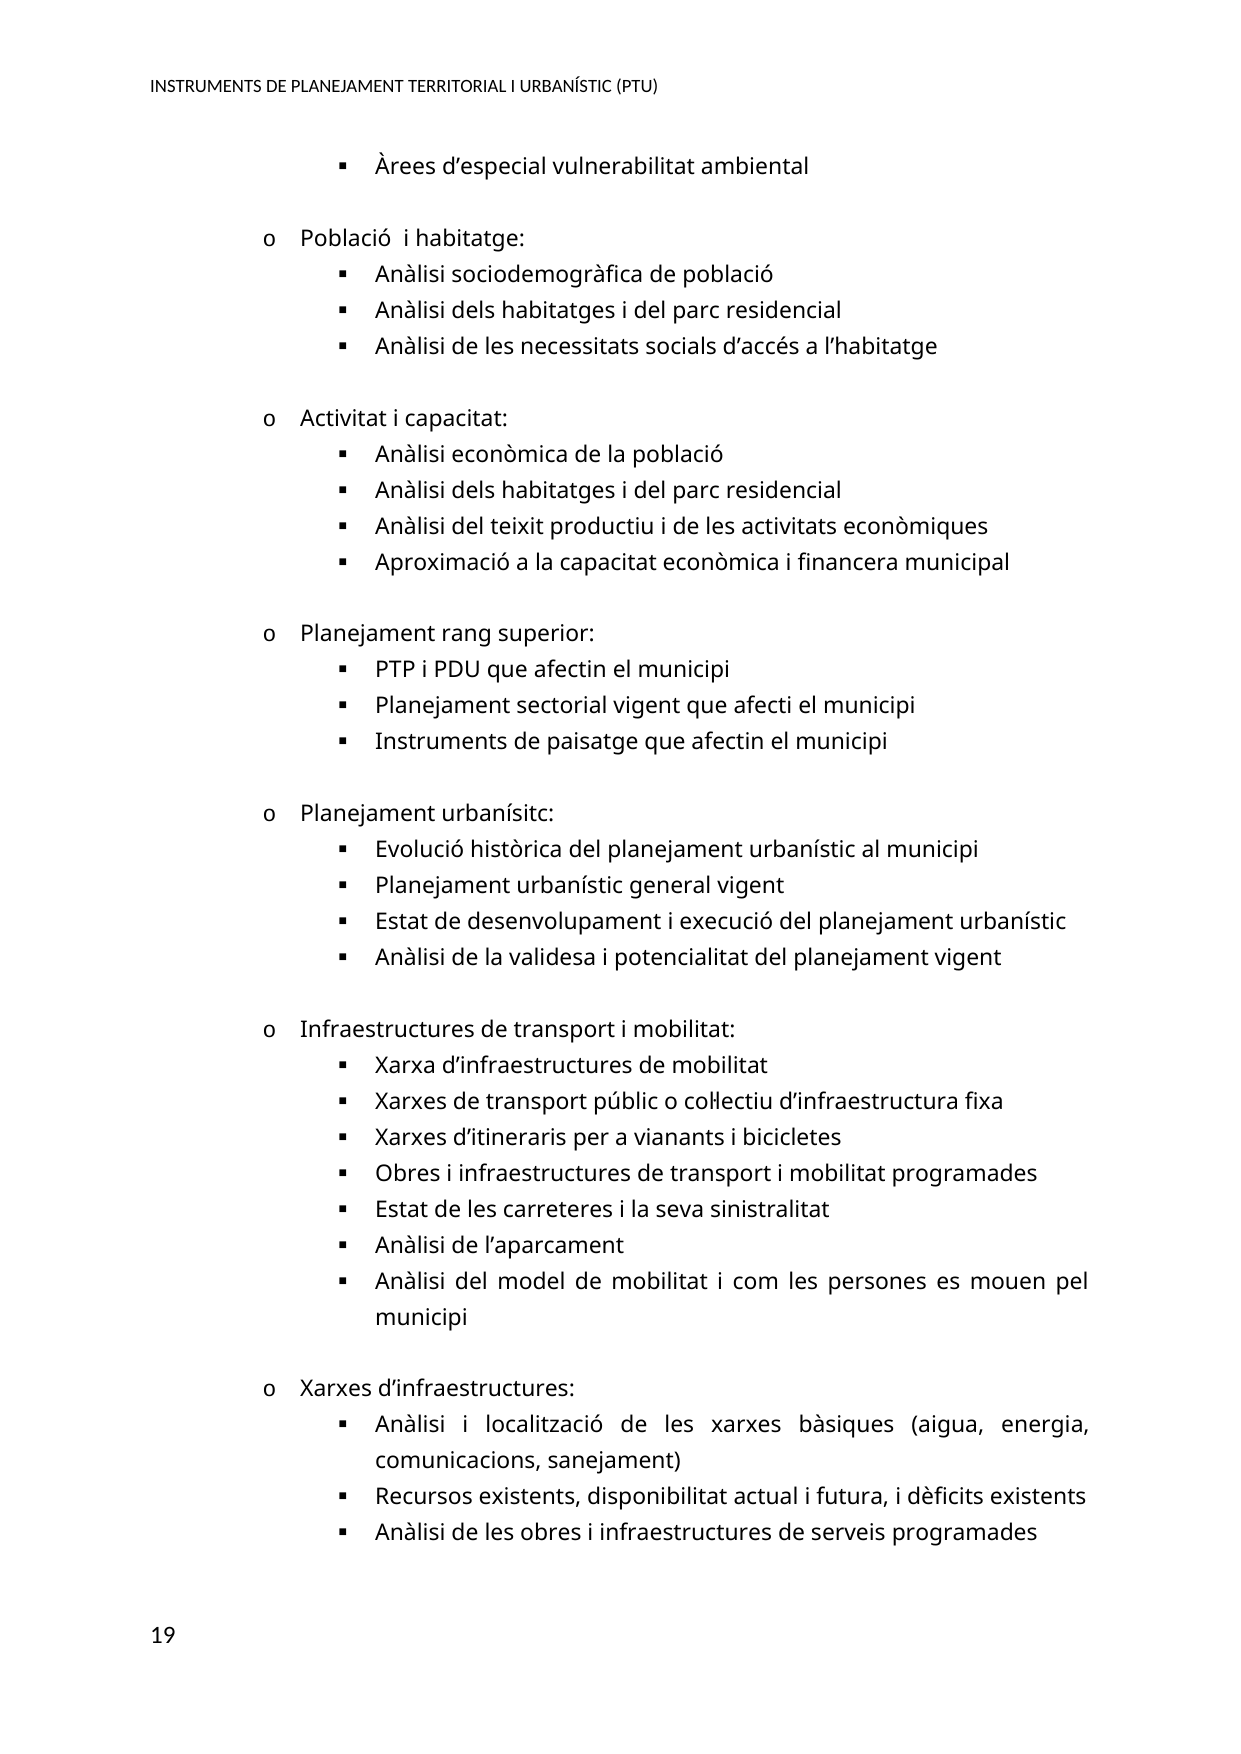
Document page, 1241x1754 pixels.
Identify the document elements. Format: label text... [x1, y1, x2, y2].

list Instruments de paisatge que afectin el municipi [337, 725, 1090, 757]
list Anàlisi del teixit productiu i de les activitats econòmiques [337, 509, 1090, 541]
list Anàlisi de les obres i infraestructures de serveis programades [337, 1516, 1090, 1547]
list Anàlisi i localització de les xarxes bàsiques (aigua, energia, comunicacions, sanejament) [337, 1408, 1090, 1476]
list Anàlisi sociodemogràfica de població [337, 258, 1090, 289]
list Anàlisi dels habitatges i del parc residencial [337, 474, 1090, 505]
list Aproximació a la capacitat econòmica i financera municipal [337, 546, 1090, 577]
list Anàlisi del model de mobilitat i com les persones es mouen pel municipi [337, 1264, 1090, 1332]
list Xarxa d’infraestructures de mobilitat [337, 1049, 1090, 1080]
list Activitat i capacitat: [262, 402, 1090, 433]
list Infraestructures de transport i mobilitat: [262, 1013, 1090, 1044]
list Anàlisi de la validesa i potencialitat del planejament vigent [337, 941, 1090, 972]
list Planejament rang superior: [262, 617, 1090, 649]
list PTP i PDU que afectin el municipi [337, 653, 1090, 685]
list Xarxes de transport públic o col·lectiu d’infraestructura fixa [337, 1085, 1090, 1116]
list Anàlisi dels habitatges i del parc residencial [337, 294, 1090, 325]
list Planejament urbanístic general vigent [337, 869, 1090, 900]
list Població i habitatge: [262, 222, 1090, 253]
list Evolució històrica del planejament urbanístic al municipi [337, 833, 1090, 864]
list Xarxes d’infraestructures: [262, 1372, 1090, 1404]
list Obres i infraestructures de transport i mobilitat programades [337, 1157, 1090, 1188]
list Recursos existents, disponibilitat actual i futura, i dèficits existents [337, 1480, 1090, 1512]
list Àrees d’especial vulnerabilitat ambiental [337, 150, 1090, 181]
list Anàlisi econòmica de la població [337, 438, 1090, 469]
list Planejament sectorial vigent que afecti el municipi [337, 689, 1090, 721]
list Estat de desenvolupament i execució del planejament urbanístic [337, 905, 1090, 936]
list Anàlisi de l’aparcament [337, 1229, 1090, 1260]
list Planejament urbanísitc: [262, 797, 1090, 828]
list Xarxes d’itineraris per a vianants i bicicletes [337, 1121, 1090, 1152]
list Estat de les carreteres i la seva sinistralitat [337, 1193, 1090, 1224]
list Anàlisi de les necessitats socials d’accés a l’habitatge [337, 330, 1090, 361]
